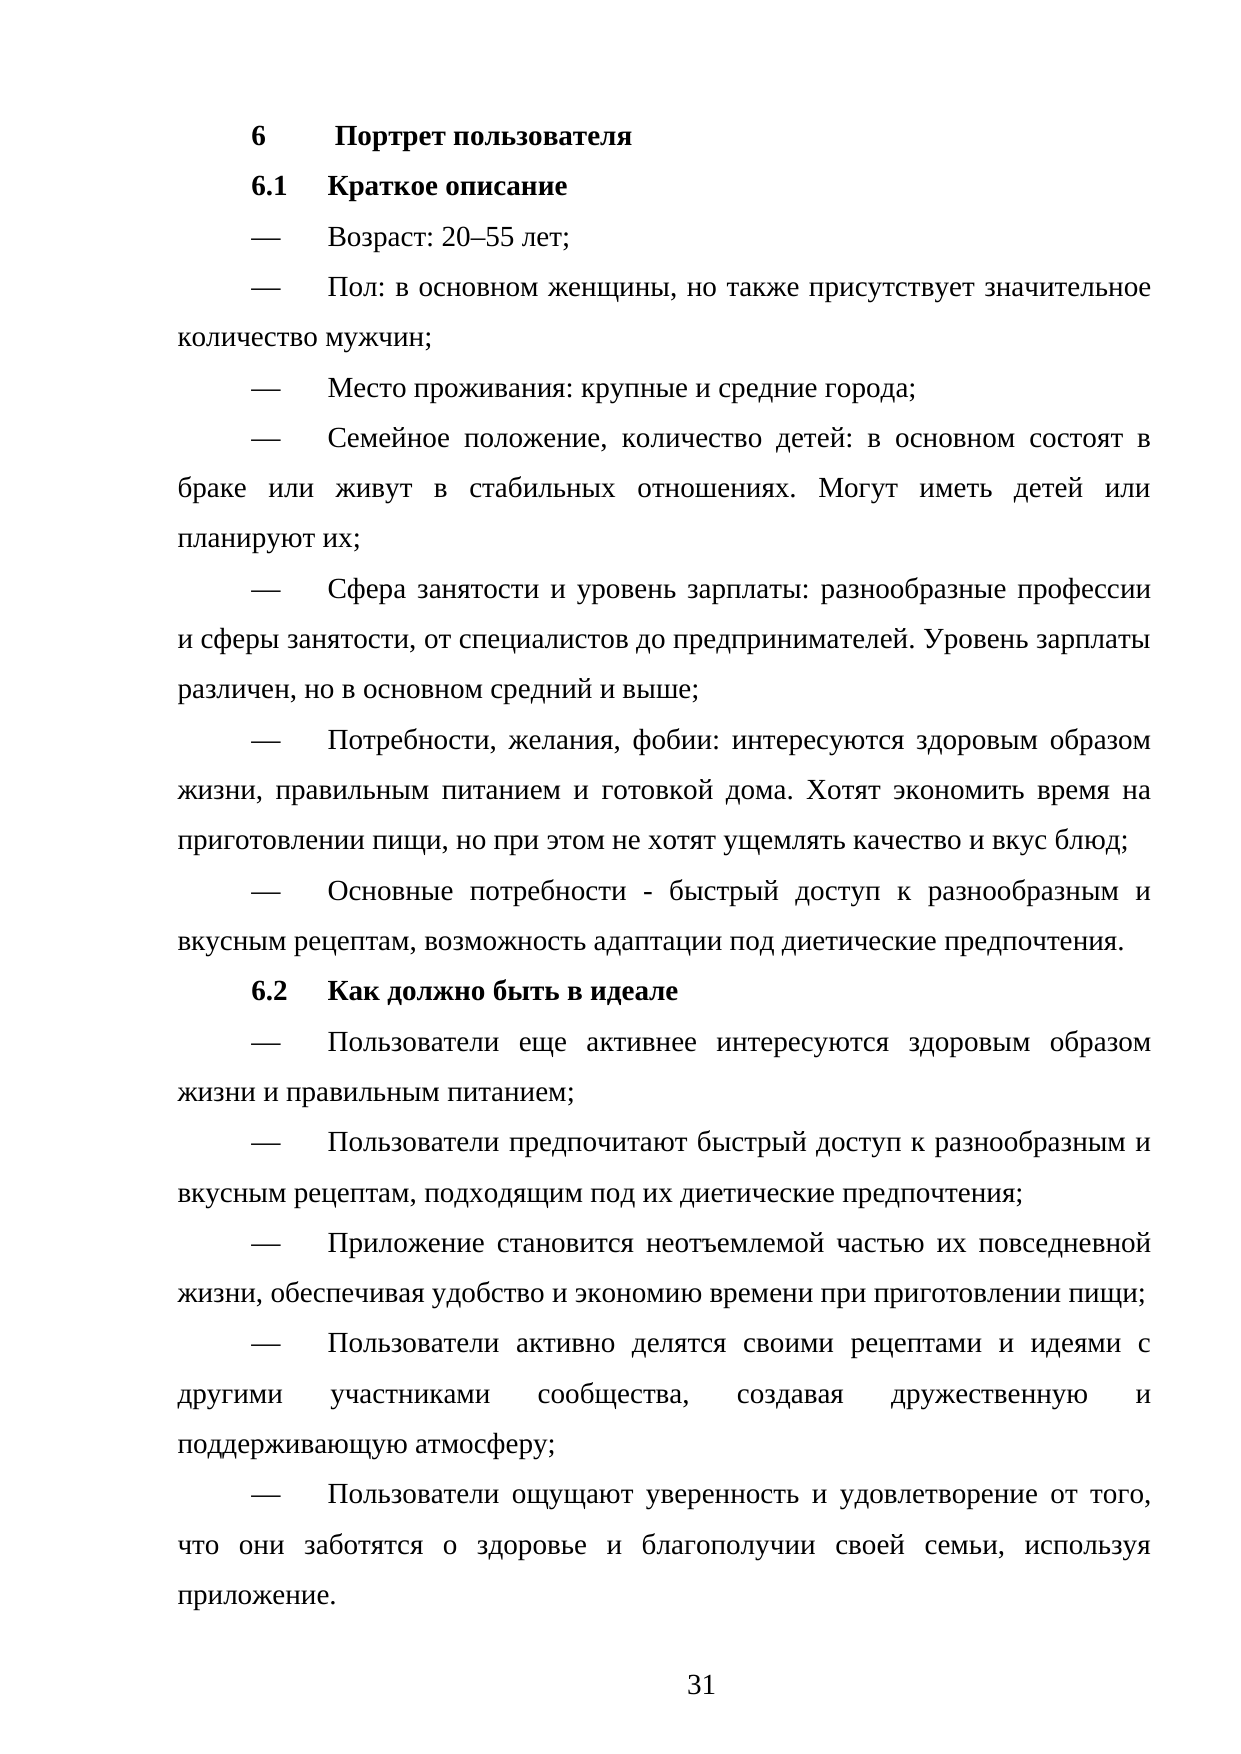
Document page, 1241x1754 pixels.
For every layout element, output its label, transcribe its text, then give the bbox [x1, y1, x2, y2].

text Приложение становится неотъемлемой частью их повседневной жизни, обеспечивая удобство и экономию времени при приготовлении пищи; [177, 1225, 1152, 1309]
text Пользователи активно делятся своими рецептами и идеями с другими участниками сообщества, создавая дружественную и поддерживающую атмосферу; [177, 1326, 1152, 1460]
text Возраст: 20–55 лет; [177, 219, 1152, 252]
text Потребности, желания, фобии: интересуются здоровым образом жизни, правильным питанием и готовкой дома. Хотят экономить время на приготовлении пищи, но при этом не хотят ущемлять качество и вкус блюд; [177, 722, 1152, 856]
text Основные потребности - быстрый доступ к разнообразным и вкусным рецептам, возможность адаптации под диетические предпочтения. [177, 873, 1152, 957]
text Пол: в основном женщины, но также присутствует значительное количество мужчин; [177, 269, 1152, 353]
subtitle Краткое описание [177, 168, 1152, 202]
text Сфера занятости и уровень зарплаты: разнообразные профессии и сферы занятости, от специалистов до предпринимателей. Уровень зарплаты различен, но в основном средний и выше; [177, 571, 1152, 705]
text Семейное положение, количество детей: в основном состоят в браке или живут в стабильных отношениях. Могут иметь детей или планируют их; [177, 420, 1152, 554]
text Пользователи еще активнее интересуются здоровым образом жизни и правильным питанием; [177, 1024, 1152, 1108]
text Место проживания: крупные и средние города; [177, 370, 1152, 403]
text Пользователи ощущают уверенность и удовлетворение от того, что они заботятся о здоровье и благополучии своей семьи, используя приложение. [177, 1477, 1152, 1611]
subtitle Портрет пользователя [177, 118, 1152, 152]
text Пользователи предпочитают быстрый доступ к разнообразным и вкусным рецептам, подходящим под их диетические предпочтения; [177, 1124, 1152, 1208]
subtitle Как должно быть в идеале [177, 973, 1152, 1007]
